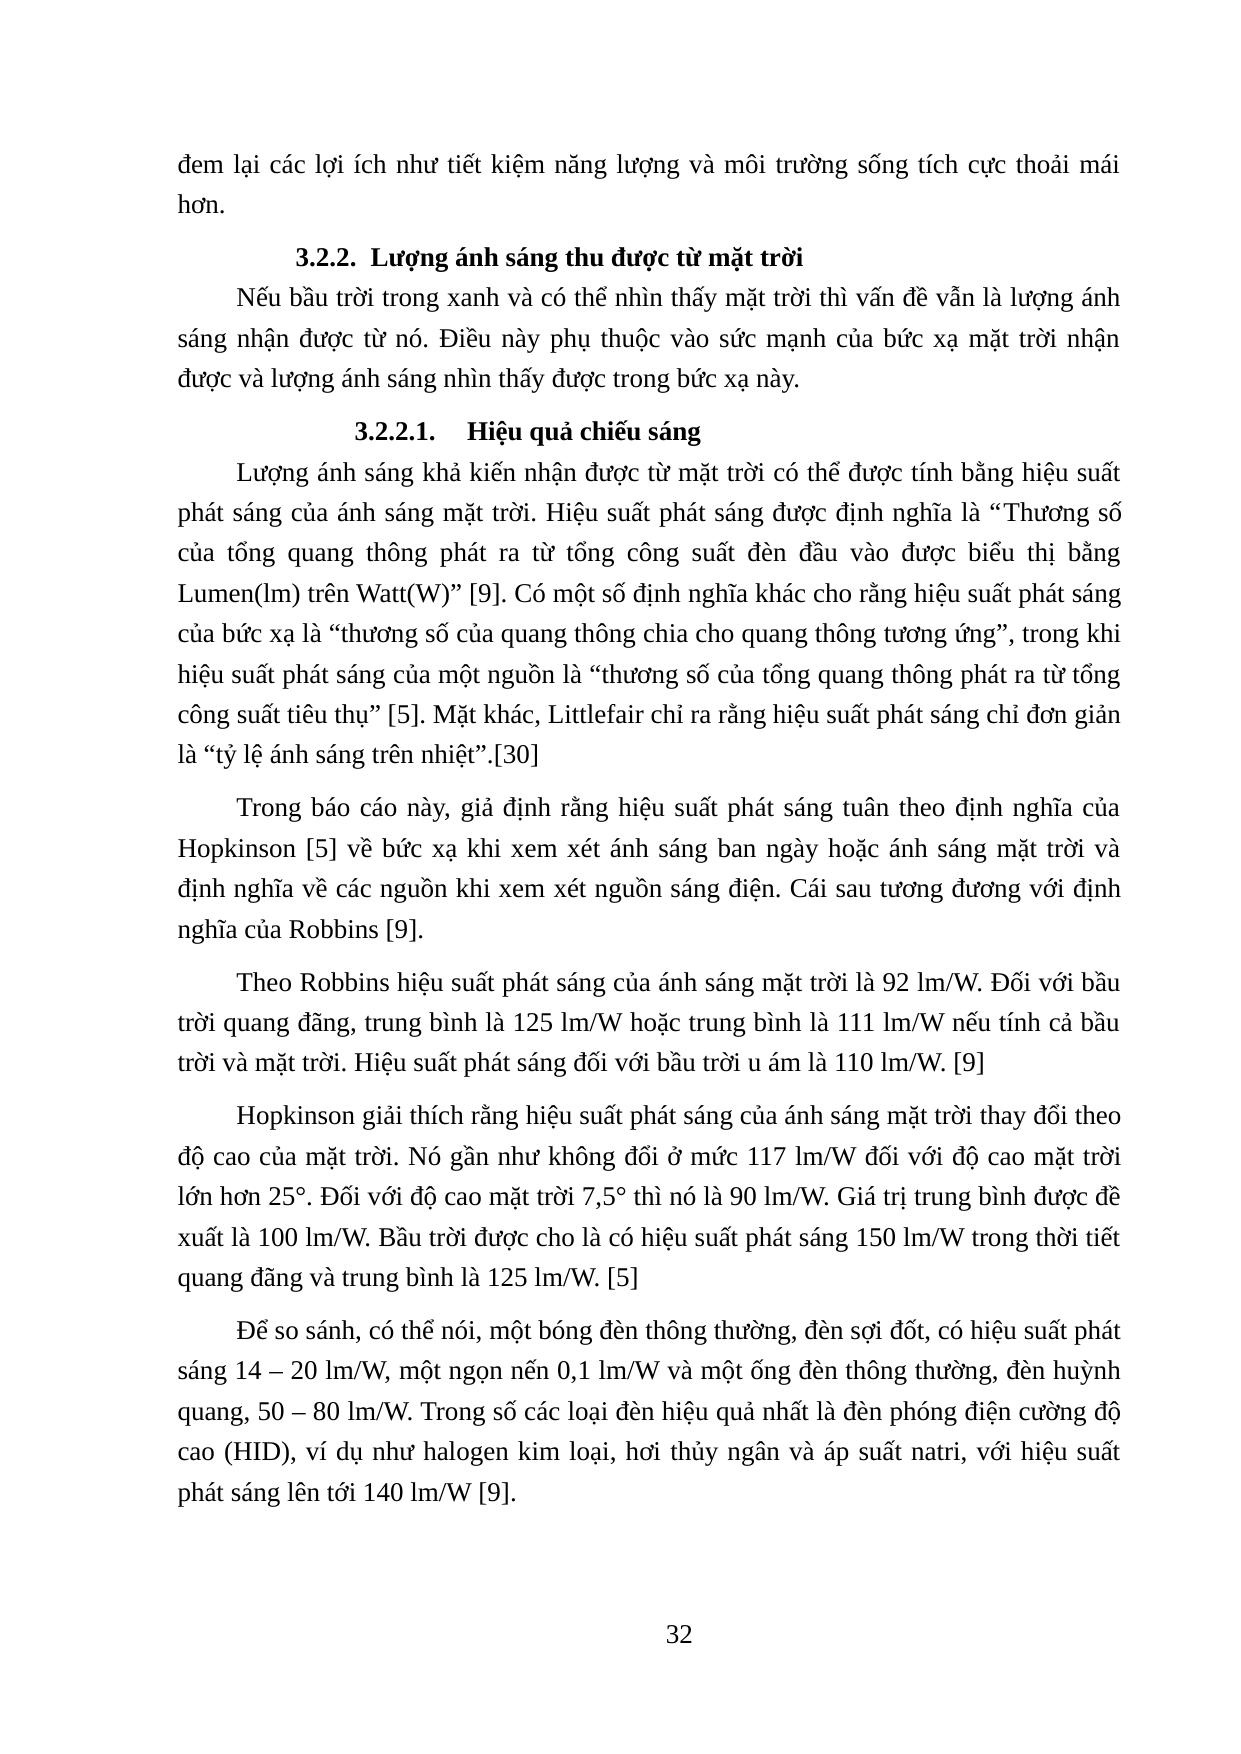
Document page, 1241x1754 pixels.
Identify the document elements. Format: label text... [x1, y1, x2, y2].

subtitle Hiệu quả chiếu sáng [354, 415, 1122, 446]
text Để so sánh, có thể nói, một bóng đèn thông thường, đèn sợi đốt, có hiệu suất phát sáng 14 – 20 lm/W, một ngọn nến 0,1 lm/W và một ống đèn thông thường, đèn huỳnh quang, 50 – 80 lm/W. Trong số các loại đèn hiệu quả nhất là đèn phóng điện cường độ cao (HID), ví dụ như halogen kim loại, hơi thủy ngân và áp suất natri, với hiệu suất phát sáng lên tới 140 lm/W [9]. [177, 1314, 1122, 1507]
text Theo Robbins hiệu suất phát sáng của ánh sáng mặt trời là 92 lm/W. Đối với bầu trời quang đãng, trung bình là 125 lm/W hoặc trung bình là 111 lm/W nếu tính cả bầu trời và mặt trời. Hiệu suất phát sáng đối với bầu trời u ám là 110 lm/W. [9] [177, 966, 1122, 1078]
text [177, 148, 1122, 219]
text Trong báo cáo này, giả định rằng hiệu suất phát sáng tuân theo định nghĩa của Hopkinson [5] về bức xạ khi xem xét ánh sáng ban ngày hoặc ánh sáng mặt trời và định nghĩa về các nguồn khi xem xét nguồn sáng điện. Cái sau tương đương với định nghĩa của Robbins [9]. [177, 791, 1122, 944]
text Nếu bầu trời trong xanh và có thể nhìn thấy mặt trời thì vấn đề vẫn là lượng ánh sáng nhận được từ nó. Điều này phụ thuộc vào sức mạnh của bức xạ mặt trời nhận được và lượng ánh sáng nhìn thấy được trong bức xạ này. [177, 281, 1122, 393]
text Lượng ánh sáng khả kiến nhận được từ mặt trời có thể được tính bằng hiệu suất phát sáng của ánh sáng mặt trời. Hiệu suất phát sáng được định nghĩa là “Thương số của tổng quang thông phát ra từ tổng công suất đèn đầu vào được biểu thị bằng Lumen(lm) trên Watt(W)” [9]. Có một số định nghĩa khác cho rằng hiệu suất phát sáng của bức xạ là “thương số của quang thông chia cho quang thông tương ứng”, trong khi hiệu suất phát sáng của một nguồn là “thương số của tổng quang thông phát ra từ tổng công suất tiêu thụ” [5]. Mặt khác, Littlefair chỉ ra rằng hiệu suất phát sáng chỉ đơn giản là “tỷ lệ ánh sáng trên nhiệt”.[30] [177, 456, 1122, 770]
text Hopkinson giải thích rằng hiệu suất phát sáng của ánh sáng mặt trời thay đổi theo độ cao của mặt trời. Nó gần như không đổi ở mức 117 lm/W đối với độ cao mặt trời lớn hơn 25°. Đối với độ cao mặt trời 7,5° thì nó là 90 lm/W. Giá trị trung bình được đề xuất là 100 lm/W. Bầu trời được cho là có hiệu suất phát sáng 150 lm/W trong thời tiết quang đãng và trung bình là 125 lm/W. [5] [177, 1099, 1122, 1292]
subtitle Lượng ánh sáng thu được từ mặt trời [295, 241, 1122, 272]
